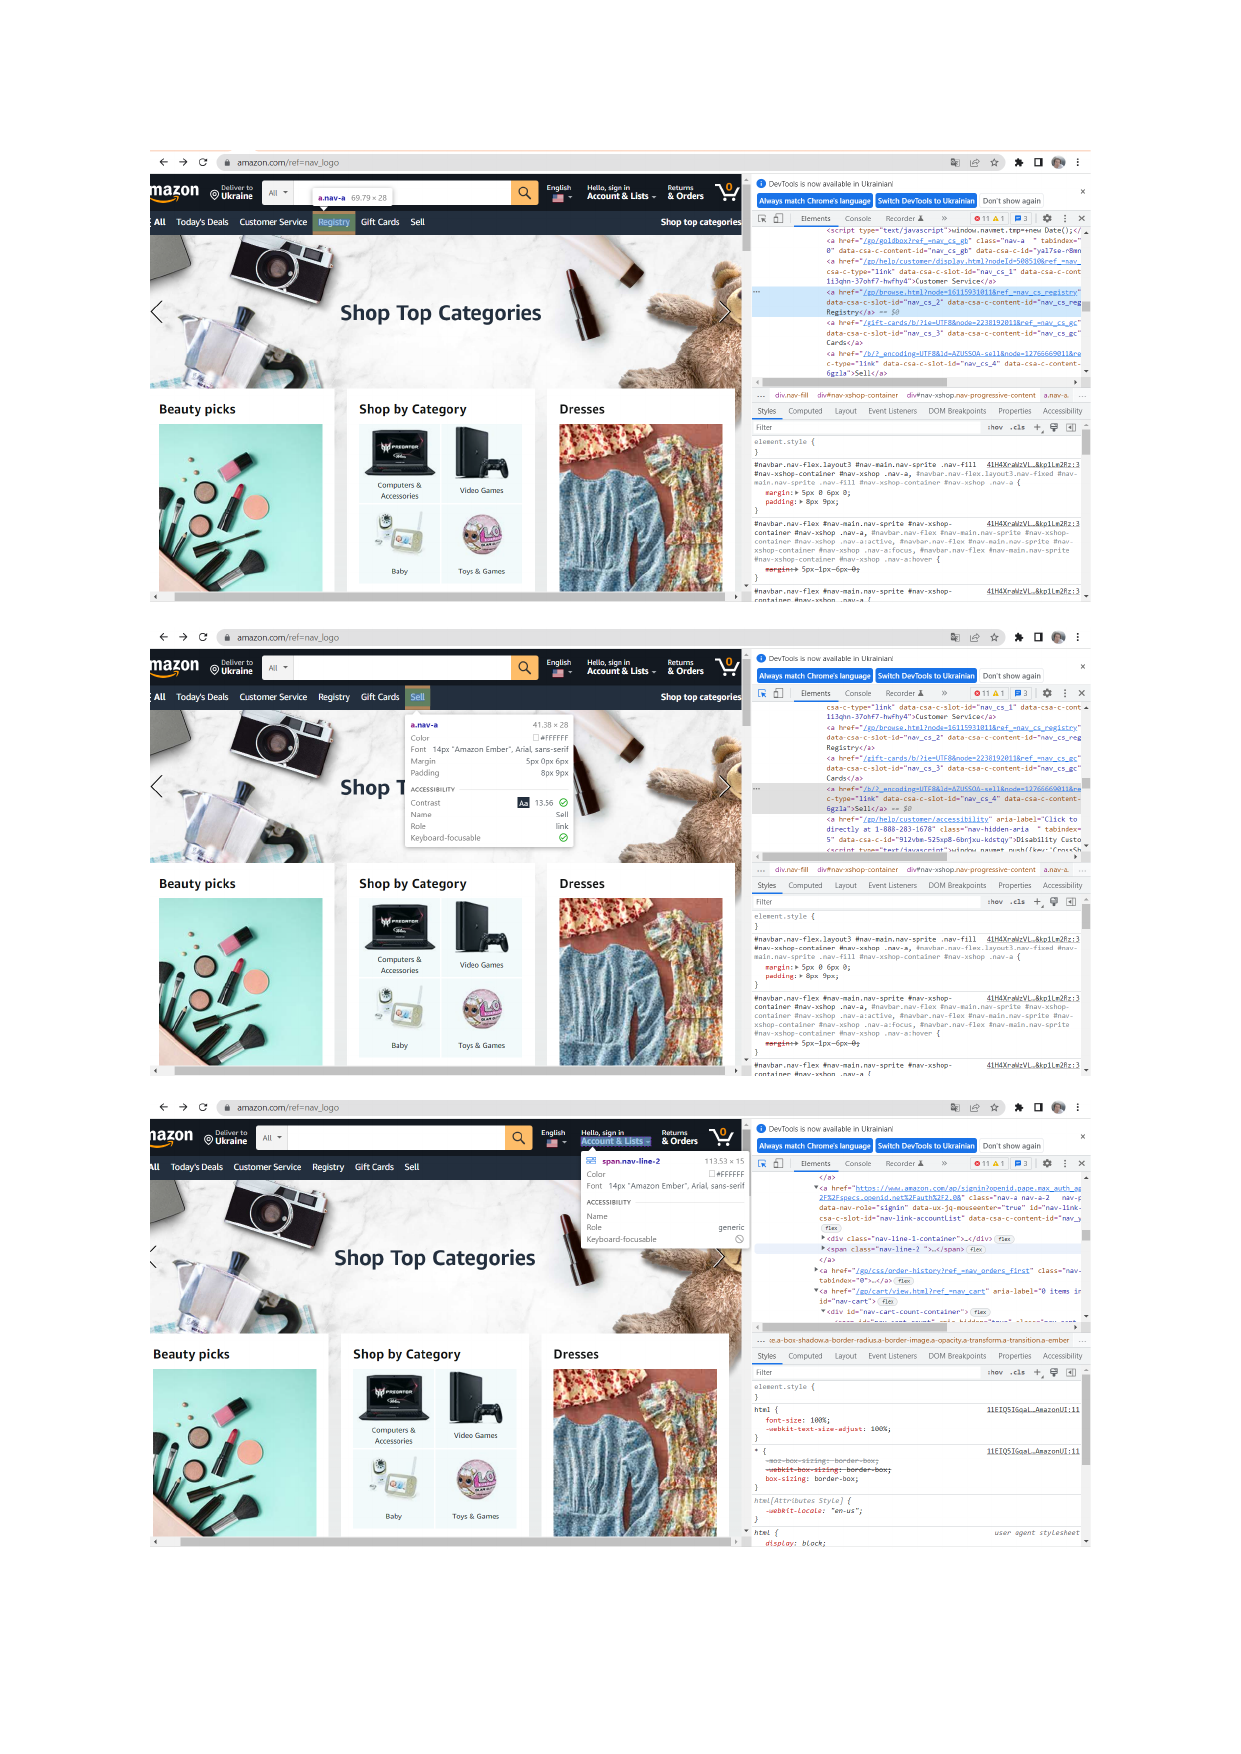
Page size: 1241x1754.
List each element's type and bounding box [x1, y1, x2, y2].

picture [150, 1100, 1091, 1549]
picture [150, 150, 1091, 603]
picture [150, 627, 1091, 1076]
